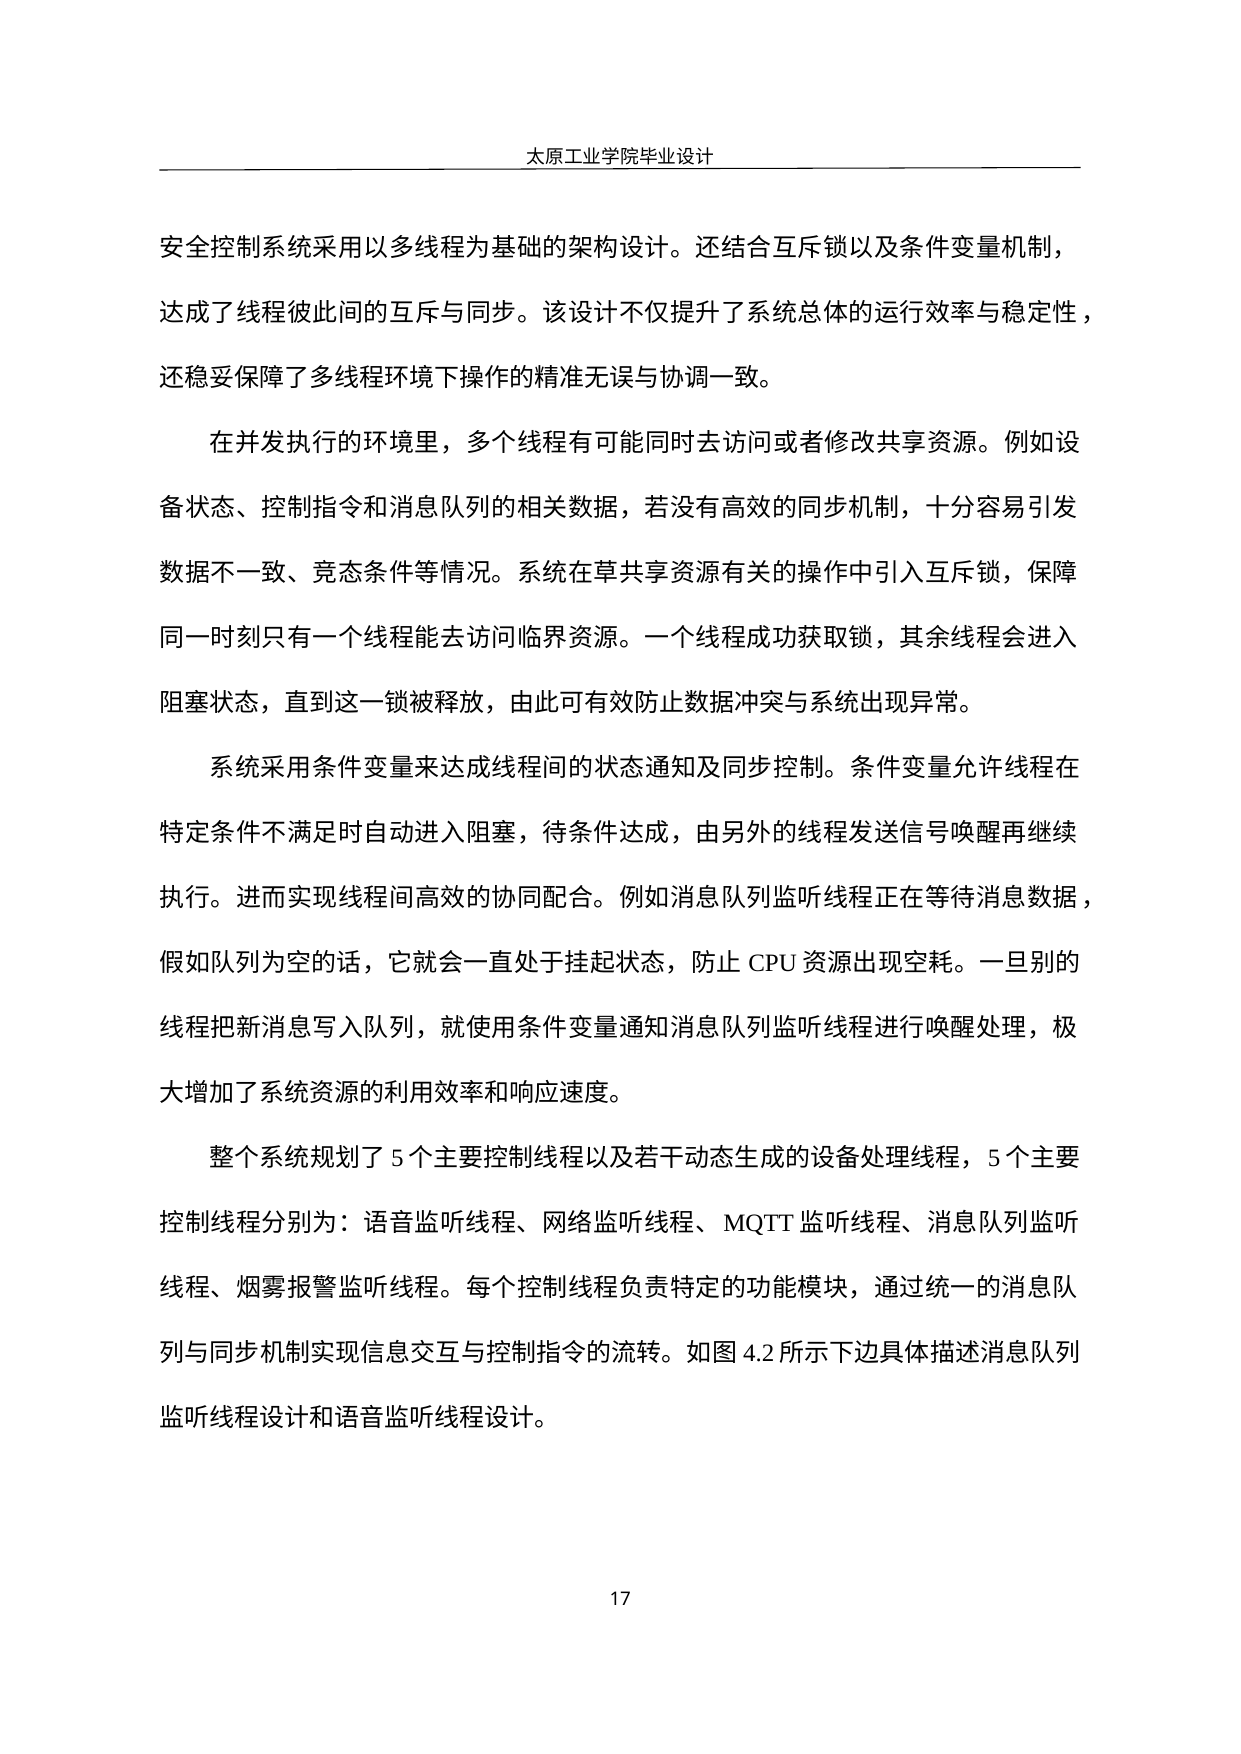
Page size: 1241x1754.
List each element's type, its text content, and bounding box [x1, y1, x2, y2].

text 整个系统规划了5个主要控制线程以及若干动态生成的设备处理线程，5个主要控制线程分别为：语音监听线程、网络监听线程、MQTT监听线程、消息队列监听线程、烟雾报警监听线程。每个控制线程负责特定的功能模块，通过统一的消息队列与同步机制实现信息交互与控制指令的流转。如图4.2所示下边具体描述消息队列监听线程设计和语音监听线程设计。 [159, 1123, 1081, 1448]
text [159, 213, 1081, 408]
text 系统采用条件变量来达成线程间的状态通知及同步控制。条件变量允许线程在特定条件不满足时自动进入阻塞，待条件达成，由另外的线程发送信号唤醒再继续执行。进而实现线程间高效的协同配合。例如消息队列监听线程正在等待消息数据，假如队列为空的话，它就会一直处于挂起状态，防止CPU资源出现空耗。一旦别的线程把新消息写入队列，就使用条件变量通知消息队列监听线程进行唤醒处理，极大增加了系统资源的利用效率和响应速度。 [159, 733, 1081, 1123]
text 在并发执行的环境里，多个线程有可能同时去访问或者修改共享资源。例如设备状态、控制指令和消息队列的相关数据，若没有高效的同步机制，十分容易引发数据不一致、竞态条件等情况。系统在草共享资源有关的操作中引入互斥锁，保障同一时刻只有一个线程能去访问临界资源。一个线程成功获取锁，其余线程会进入阻塞状态，直到这一锁被释放，由此可有效防止数据冲突与系统出现异常。 [159, 408, 1081, 733]
